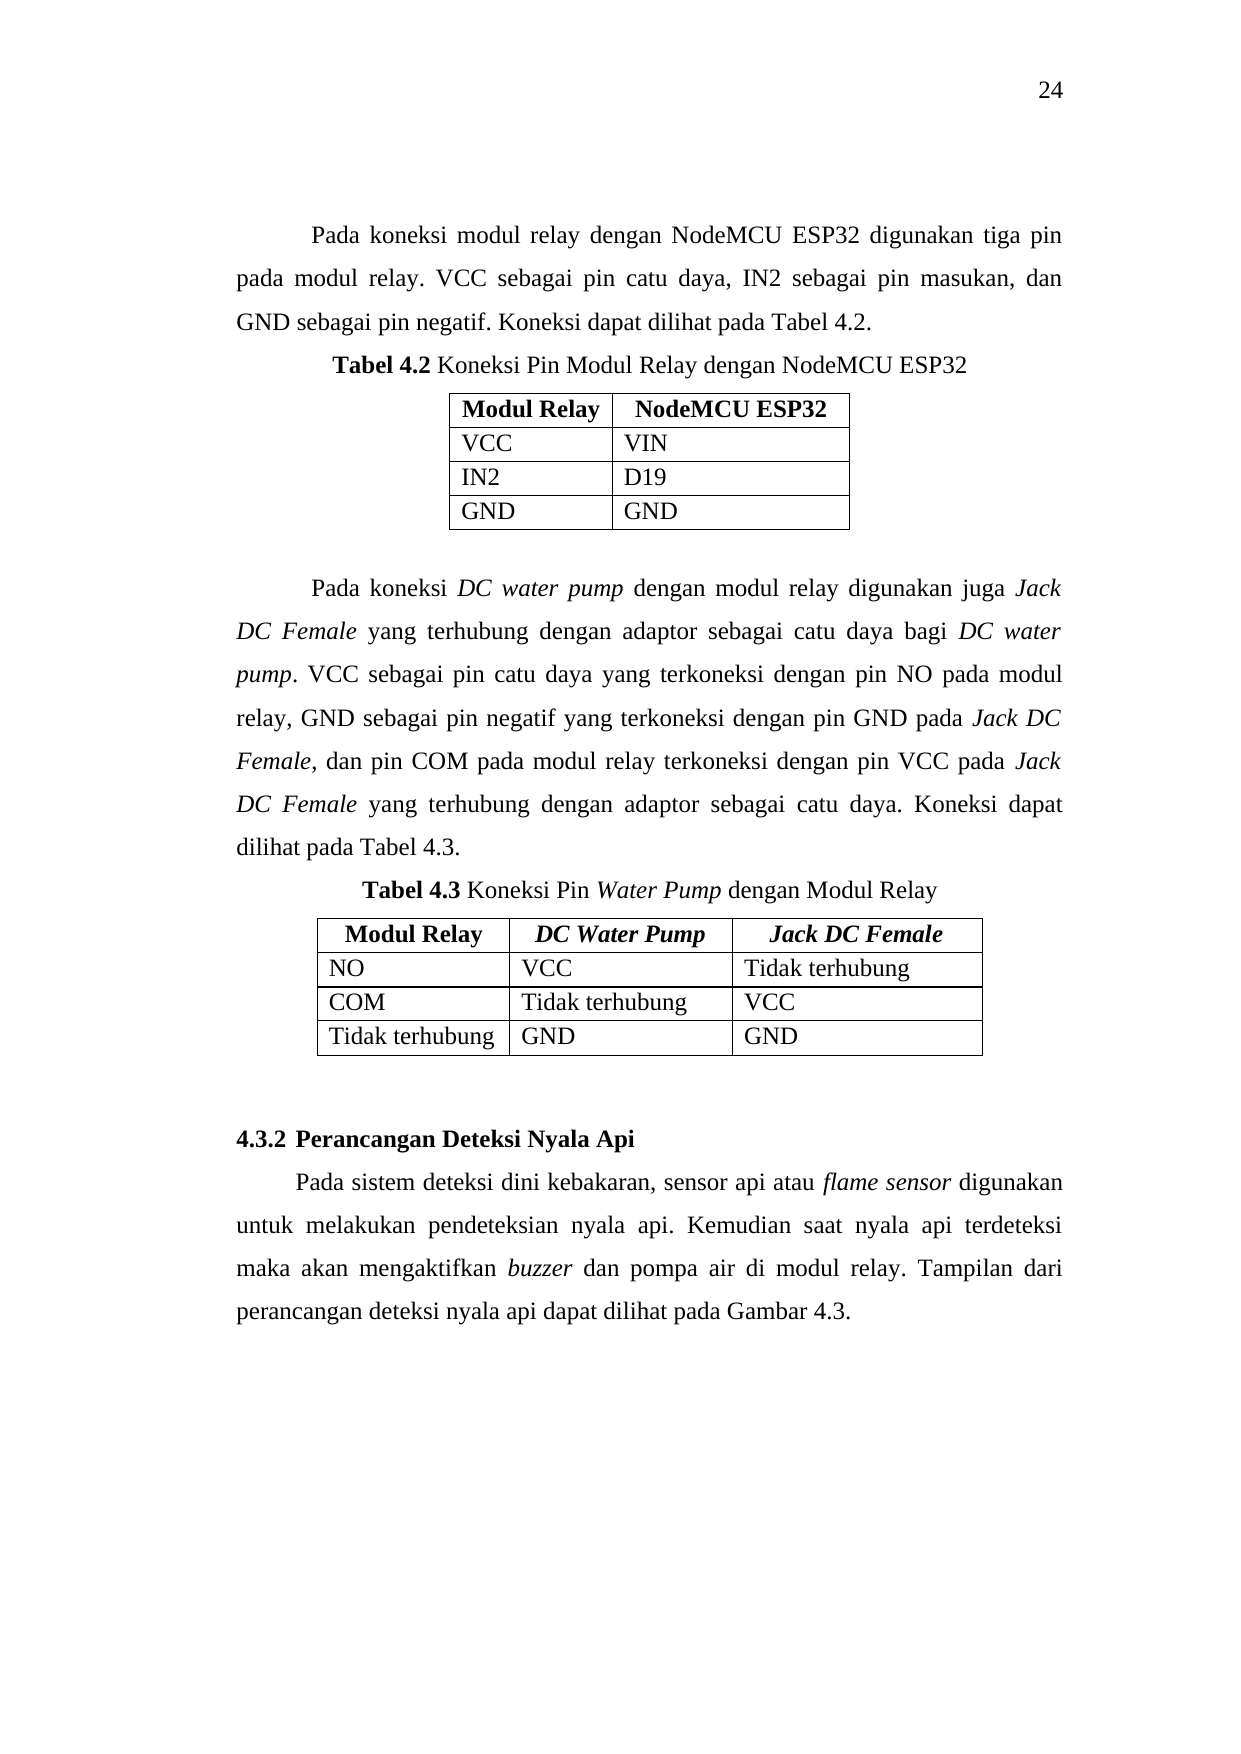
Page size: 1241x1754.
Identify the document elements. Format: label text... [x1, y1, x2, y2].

table_cell IN2 [450, 462, 612, 495]
table_cell VCC [450, 428, 612, 461]
text Tabel 4.2 Koneksi Pin Modul Relay dengan NodeMCU ESP32 [236, 350, 1063, 378]
table_header NodeMCU ESP32 [613, 394, 849, 427]
table_cell Tidak terhubung [318, 1021, 509, 1054]
table_cell NO [318, 953, 509, 986]
table_cell GND [613, 496, 849, 529]
table_cell GND [510, 1021, 732, 1054]
table_cell D19 [613, 462, 849, 495]
text Pada koneksi DC water pump dengan modul relay digunakan juga Jack DC Female yang terhubung dengan adaptor sebagai catu daya bagi DC water pump. VCC sebagai pin catu daya yang terkoneksi dengan pin NO pada modul relay, GND sebagai pin negatif yang terkoneksi dengan pin GND pada Jack DC Female, dan pin COM pada modul relay terkoneksi dengan pin VCC pada Jack DC Female yang terhubung dengan adaptor sebagai catu daya. Koneksi dapat dilihat pada Tabel 4.3. [236, 573, 1063, 861]
table_cell VCC [733, 988, 982, 1020]
table_header Modul Relay [318, 919, 509, 952]
text Pada koneksi modul relay dengan NodeMCU ESP32 digunakan tiga pin pada modul relay. VCC sebagai pin catu daya, IN2 sebagai pin masukan, dan GND sebagai pin negatif. Koneksi dapat dilihat pada Tabel 4.2. [236, 220, 1063, 335]
table_cell GND [733, 1021, 982, 1054]
table_cell Tidak terhubung [510, 988, 732, 1020]
table_cell GND [450, 496, 612, 529]
table_cell VIN [613, 428, 849, 461]
table_header DC Water Pump [510, 919, 732, 952]
text Pada sistem deteksi dini kebakaran, sensor api atau flame sensor digunakan untuk melakukan pendeteksian nyala api. Kemudian saat nyala api terdeteksi maka akan mengaktifkan buzzer dan pompa air di modul relay. Tampilan dari perancangan deteksi nyala api dapat dilihat pada Gambar 4.3. [236, 1167, 1063, 1325]
table_cell Tidak terhubung [733, 953, 982, 986]
table_cell COM [318, 988, 509, 1020]
table_header Modul Relay [450, 394, 612, 427]
table_cell VCC [510, 953, 732, 986]
text Perancangan Deteksi Nyala Api [236, 1124, 1063, 1152]
text Tabel 4.3 Koneksi Pin Water Pump dengan Modul Relay [236, 875, 1063, 904]
table_header Jack DC Female [733, 919, 982, 952]
